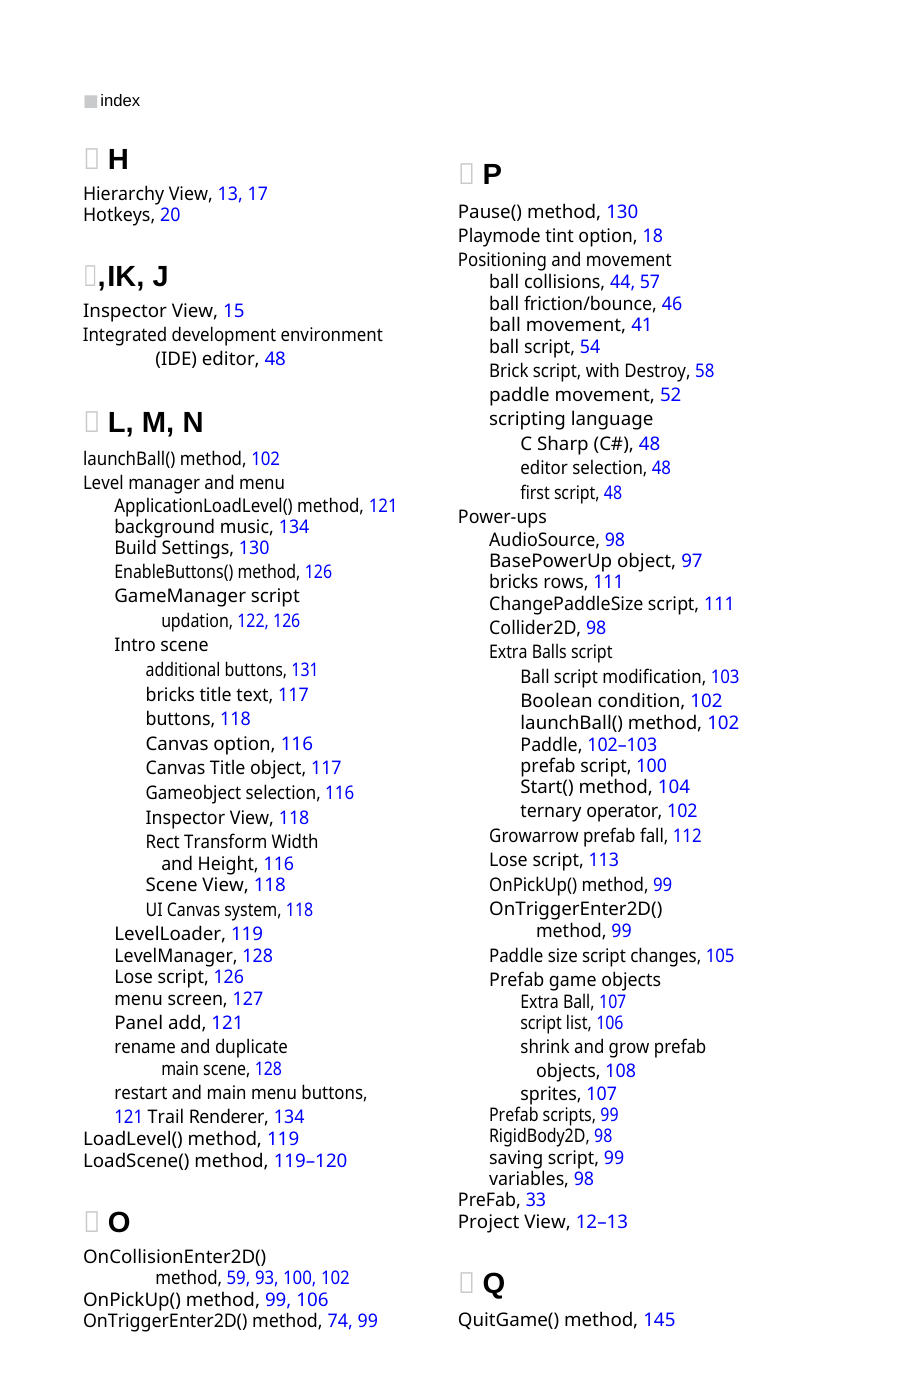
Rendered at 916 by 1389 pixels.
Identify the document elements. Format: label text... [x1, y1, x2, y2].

text ApplicationLoadLevel() method, 121 [114, 495, 412, 516]
text LoadScene() method, 119–120 [83, 1150, 412, 1172]
text updation, 122, 126 Intro scene [114, 608, 331, 657]
text shrink and grow prefab objects, 108 [520, 1034, 716, 1083]
text OnTriggerEnter2D() method, 74, 99 [83, 1310, 412, 1332]
text Canvas option, 116 Canvas Title object, 117 Gameobject selection, 116 [145, 731, 364, 804]
text main scene, 128 [161, 1058, 412, 1080]
text ball movement, 41 [489, 314, 845, 336]
text Paddle size script changes, 105 Prefab game objects [489, 942, 736, 991]
text BasePowerUp object, 97 [489, 550, 845, 572]
text UI Canvas system, 118 LevelLoader, 119 [114, 896, 412, 945]
text Lose script, 126 [114, 967, 412, 988]
text EnableButtons() method, 126 GameManager script [114, 559, 412, 608]
text ball collisions, 44, 57 [489, 272, 845, 293]
text  H [83, 138, 412, 178]
text  Q [458, 1262, 845, 1302]
text Hotkeys, 20 [83, 204, 412, 226]
text LoadLevel() method, 119 [83, 1129, 412, 1150]
text Start() method, 104 [520, 777, 845, 798]
text RigidBody2D, 98 [489, 1126, 845, 1147]
text  L, M, N [83, 401, 412, 441]
text Integrated development environment (IDE) editor, 48 [83, 322, 412, 371]
text and Height, 116 [161, 854, 412, 875]
text QuitGame() method, 145 [458, 1307, 845, 1332]
list index [83, 89, 412, 112]
text OnCollisionEnter2D() [83, 1246, 412, 1267]
text ball friction/bounce, 46 [489, 293, 845, 314]
text Scene View, 118 [145, 875, 412, 896]
text Hierarchy View, 13, 17 [83, 183, 412, 204]
text first script, 48 Power-ups [458, 480, 634, 529]
text Extra Ball, 107 [520, 991, 845, 1013]
text Build Settings, 130 [114, 538, 412, 559]
text sprites, 107 [520, 1083, 845, 1104]
text  O [83, 1201, 412, 1241]
text method, 59, 93, 100, 102 [155, 1267, 412, 1289]
text variables, 98 [489, 1168, 845, 1190]
text OnPickUp() method, 99, 106 [83, 1289, 412, 1310]
text Paddle, 102–103 [520, 734, 845, 755]
text  P [458, 153, 845, 193]
text Panel add, 121 rename and duplicate [114, 1009, 296, 1058]
text menu screen, 127 [114, 988, 412, 1009]
text Prefab scripts, 99 [489, 1104, 845, 1126]
text additional buttons, 131 bricks title text, 117 buttons, 118 [145, 657, 331, 731]
text saving script, 99 [489, 1147, 845, 1168]
text launchBall() method, 102 Level manager and menu [83, 446, 294, 495]
text PreFab, 33 [458, 1190, 845, 1211]
text Ball script modification, 103 Boolean condition, 102 [520, 664, 746, 713]
text ball script, 54 [489, 336, 845, 357]
text AudioSource, 98 [489, 529, 845, 550]
text Inspector View, 118 Rect Transform Width [145, 804, 329, 854]
text prefab script, 100 [520, 755, 845, 777]
text bricks rows, 111 [489, 572, 845, 593]
text Inspector View, 15 [83, 300, 412, 322]
text C Sharp (C#), 48 editor selection, 48 [520, 431, 679, 480]
text background music, 134 [114, 516, 412, 538]
text Project View, 12–13 [458, 1211, 845, 1233]
text Brick script, with Destroy, 58 paddle movement, 52 scripting language [489, 357, 719, 431]
text Collider2D, 98 Extra Balls script [489, 615, 634, 664]
text LevelManager, 128 [114, 945, 412, 967]
text Pause() method, 130 Playmode tint option, 18 Positioning and movement [458, 198, 719, 272]
text restart and main menu buttons, 121 Trail Renderer, 134 [114, 1080, 400, 1129]
text OnPickUp() method, 99 OnTriggerEnter2D() [489, 872, 845, 921]
text method, 99 [536, 921, 845, 942]
subtitle ,IK, J [83, 256, 412, 295]
text ternary operator, 102 Growarrow prefab fall, 112 Lose script, 113 [489, 798, 702, 872]
text launchBall() method, 102 [520, 713, 845, 734]
text ChangePaddleSize script, 111 [489, 593, 845, 614]
text script list, 106 [520, 1013, 845, 1034]
